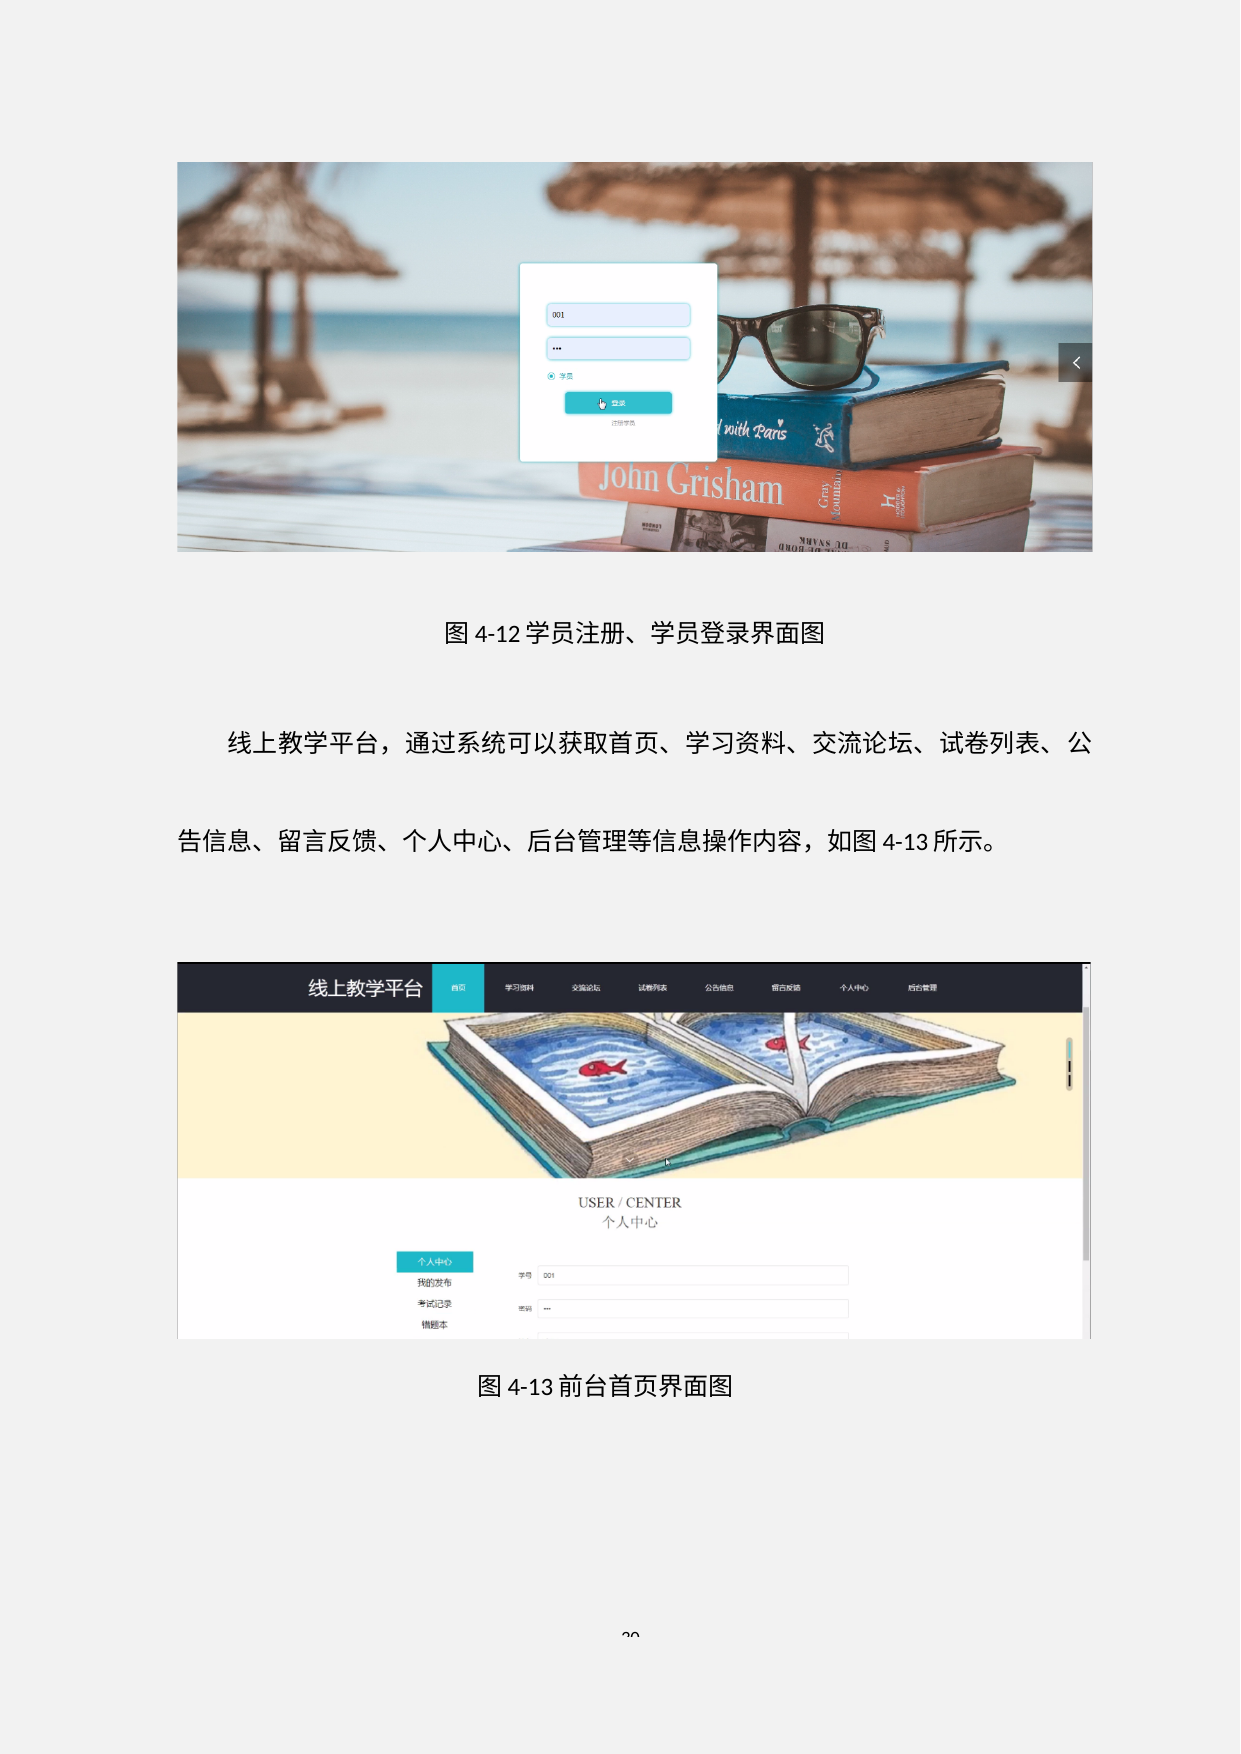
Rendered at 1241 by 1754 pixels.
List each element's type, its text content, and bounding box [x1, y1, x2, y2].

picture [177, 962, 1091, 1339]
text 线上教学平台，通过系统可以获取首页、学习资料、交流论坛、试卷列表、公告信息、留言反馈、个人中心、后台管理等信息操作内容，如图4-13所示。 [177, 709, 1092, 872]
picture [177, 162, 1093, 552]
text 图4-13前台首页界面图 [177, 1352, 1092, 1417]
text 图4-12学员注册、学员登录界面图 [177, 599, 1092, 664]
